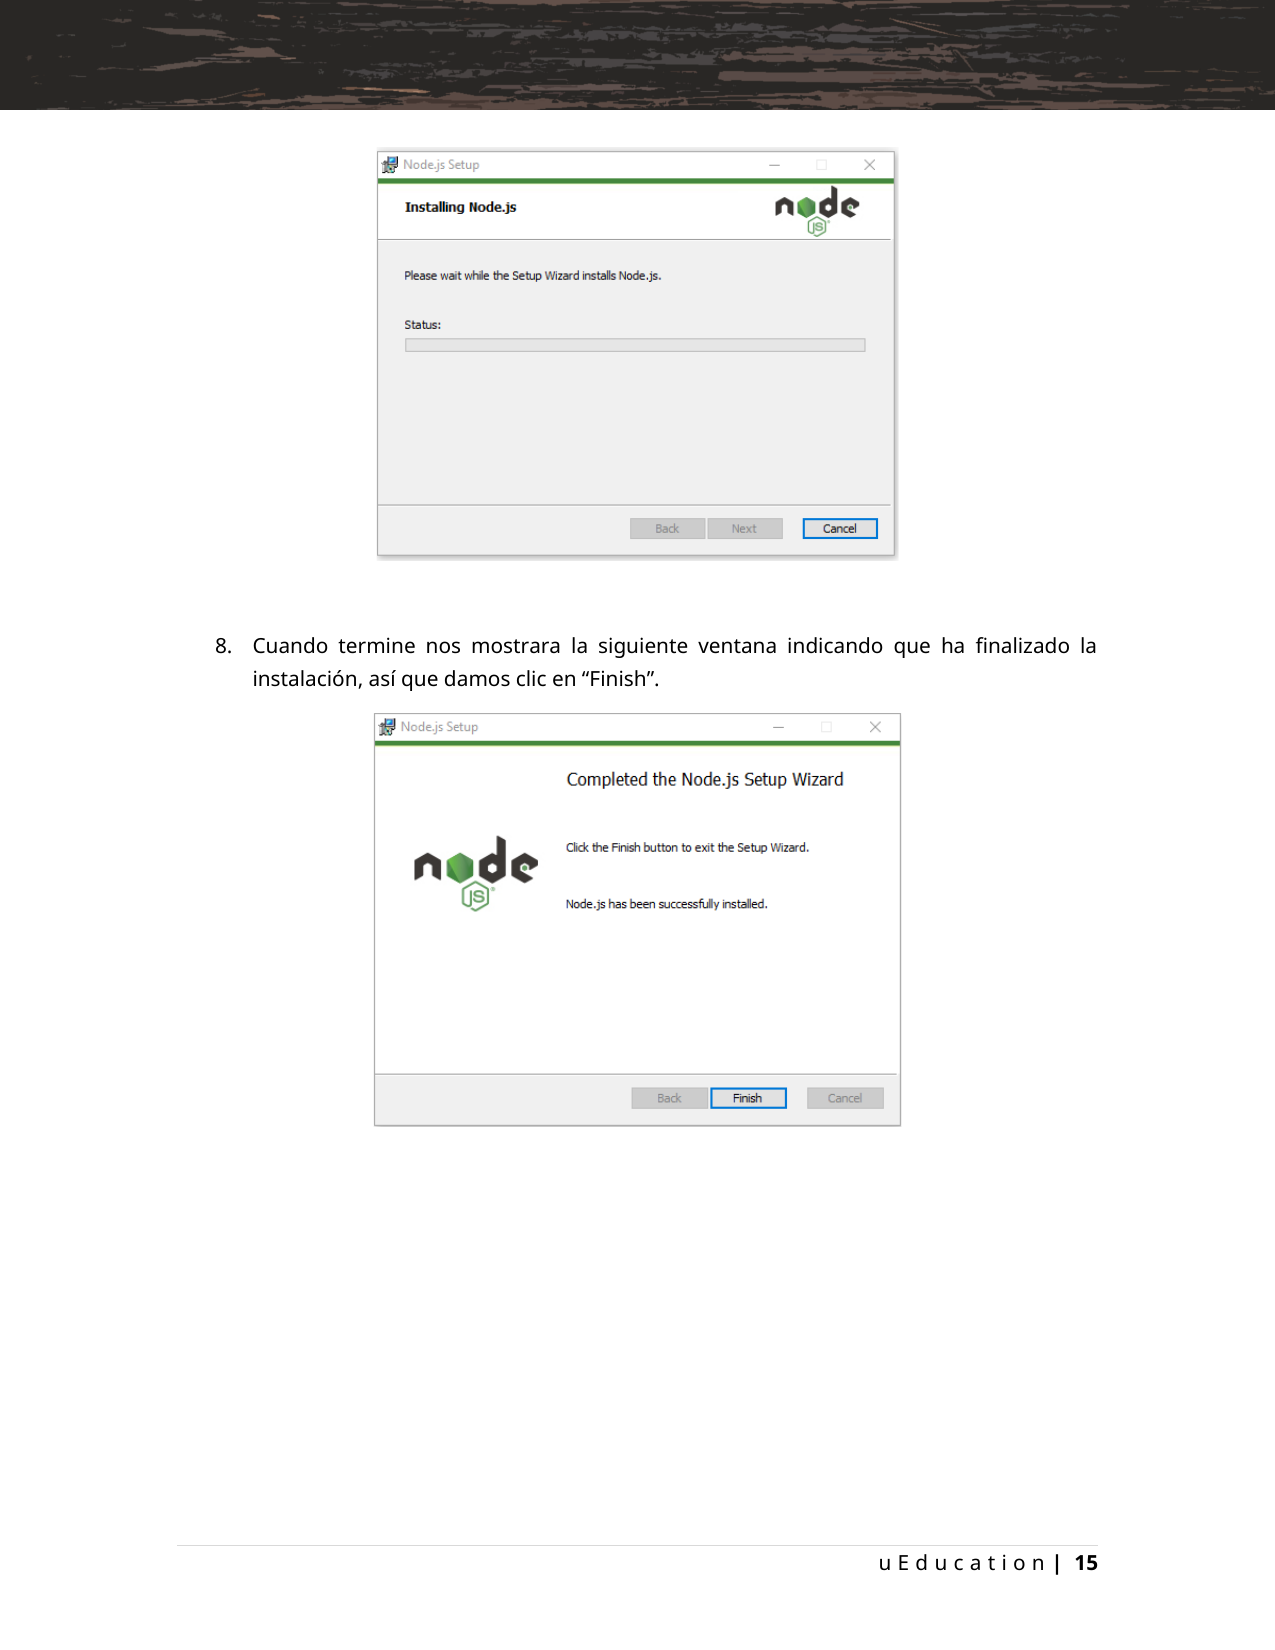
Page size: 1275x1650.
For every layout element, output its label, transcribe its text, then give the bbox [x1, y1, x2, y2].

picture [373, 713, 902, 1127]
list Cuando termine nos mostrara la siguiente ventana indicando que ha finalizado la instalación, así que damos clic en “Finish”. [215, 631, 1098, 692]
picture [376, 147, 899, 561]
picture [0, 0, 1275, 110]
